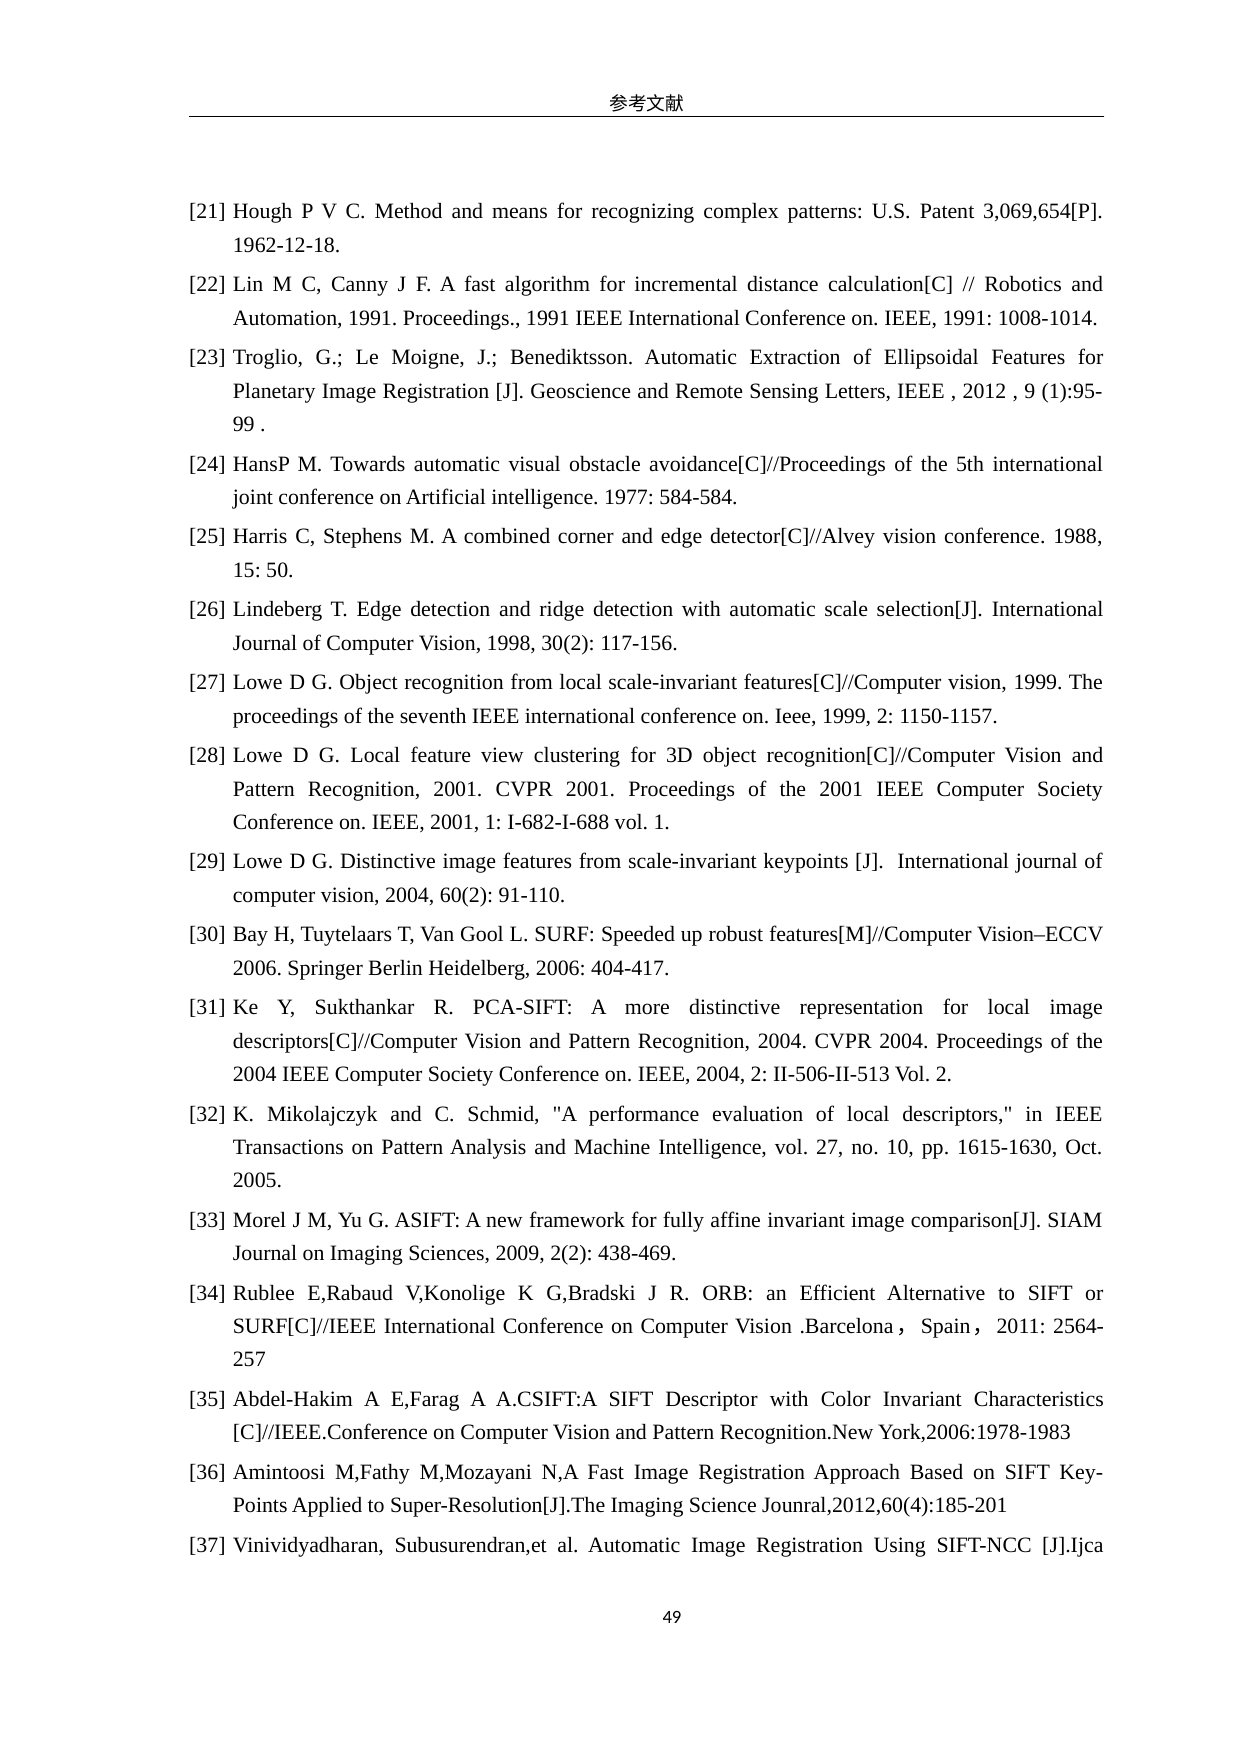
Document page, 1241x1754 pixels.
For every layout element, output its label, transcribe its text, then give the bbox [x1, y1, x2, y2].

list Troglio, G.; Le Moigne, J.; Benediktsson. Automatic Extraction of Ellipsoidal Features for Planetary Image Registration [J]. Geoscience and Remote Sensing Letters, IEEE , 2012 , 9 (1):95-99 . [189, 338, 1104, 438]
list Ke Y, Sukthankar R. PCA-SIFT: A more distinctive representation for local image descriptors[C]//Computer Vision and Pattern Recognition, 2004. CVPR 2004. Proceedings of the 2004 IEEE Computer Society Conference on. IEEE, 2004, 2: II-506-II-513 Vol. 2. [189, 988, 1104, 1088]
list Lindeberg T. Edge detection and ridge detection with automatic scale selection[J]. International Journal of Computer Vision, 1998, 30(2): 117-156. [189, 590, 1104, 657]
list Bay H, Tuytelaars T, Van Gool L. SURF: Speeded up robust features[M]//Computer Vision–ECCV 2006. Springer Berlin Heidelberg, 2006: 404-417. [189, 915, 1104, 982]
list Harris C, Stephens M. A combined corner and edge detector[C]//Alvey vision conference. 1988, 15: 50. [189, 517, 1104, 584]
list K. Mikolajczyk and C. Schmid, "A performance evaluation of local descriptors," in IEEE Transactions on Pattern Analysis and Machine Intelligence, vol. 27, no. 10, pp. 1615-1630, Oct. 2005. [189, 1094, 1104, 1194]
list Lowe D G. Object recognition from local scale-invariant features[C]//Computer vision, 1999. The proceedings of the seventh IEEE international conference on. Ieee, 1999, 2: 1150-1157. [189, 663, 1104, 730]
list Rublee E,Rabaud V,Konolige K G,Bradski J R. ORB: an Efficient Alternative to SIFT or SURF[C]//IEEE International Conference on Computer Vision .Barcelona，Spain，2011: 2564-257 [189, 1273, 1104, 1373]
list Lin M C, Canny J F. A fast algorithm for incremental distance calculation[C] // Robotics and Automation, 1991. Proceedings., 1991 IEEE International Conference on. IEEE, 1991: 1008-1014. [189, 265, 1104, 332]
list Lowe D G. Distinctive image features from scale-invariant keypoints [J]. International journal of computer vision, 2004, 60(2): 91-110. [189, 842, 1104, 909]
list Hough P V C. Method and means for recognizing complex patterns: U.S. Patent 3,069,654[P]. 1962-12-18. [189, 192, 1104, 259]
list Amintoosi M,Fathy M,Mozayani N,A Fast Image Registration Approach Based on SIFT Key-Points Applied to Super-Resolution[J].The Imaging Science Jounral,2012,60(4):185-201 [189, 1453, 1104, 1519]
list Morel J M, Yu G. ASIFT: A new framework for fully affine invariant image comparison[J]. SIAM Journal on Imaging Sciences, 2009, 2(2): 438-469. [189, 1201, 1104, 1267]
list Abdel-Hakim A E,Farag A A.CSIFT:A SIFT Descriptor with Color Invariant Characteristics [C]//IEEE.Conference on Computer Vision and Pattern Recognition.New York,2006:1978-1983 [189, 1380, 1104, 1446]
list Lowe D G. Local feature view clustering for 3D object recognition[C]//Computer Vision and Pattern Recognition, 2001. CVPR 2001. Proceedings of the 2001 IEEE Computer Society Conference on. IEEE, 2001, 1: I-682-I-688 vol. 1. [189, 736, 1104, 836]
list HansP M. Towards automatic visual obstacle avoidance[C]//Proceedings of the 5th international joint conference on Artificial intelligence. 1977: 584-584. [189, 444, 1104, 511]
